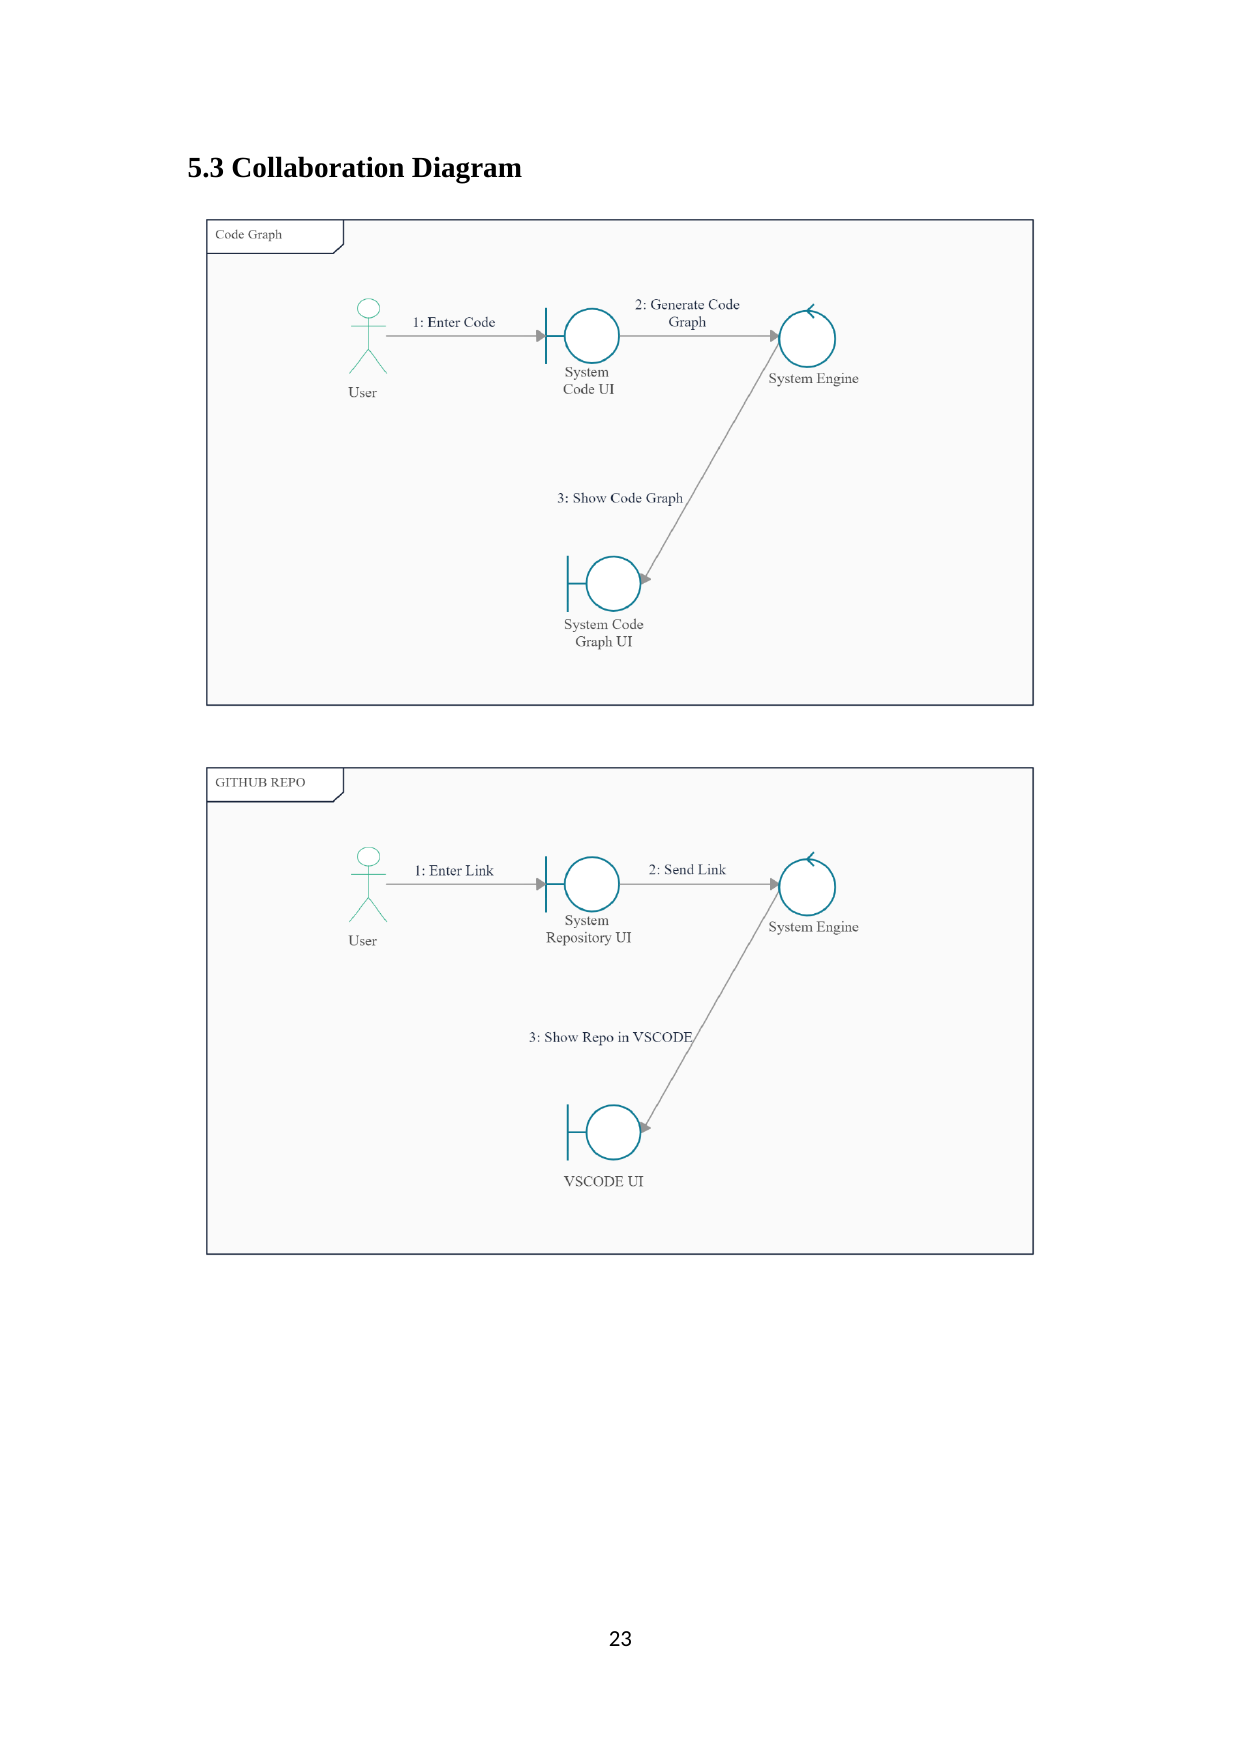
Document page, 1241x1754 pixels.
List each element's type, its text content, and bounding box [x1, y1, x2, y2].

subtitle 5.3 Collaboration Diagram [187, 150, 1053, 183]
picture [187, 200, 1052, 724]
picture [187, 748, 1052, 1273]
